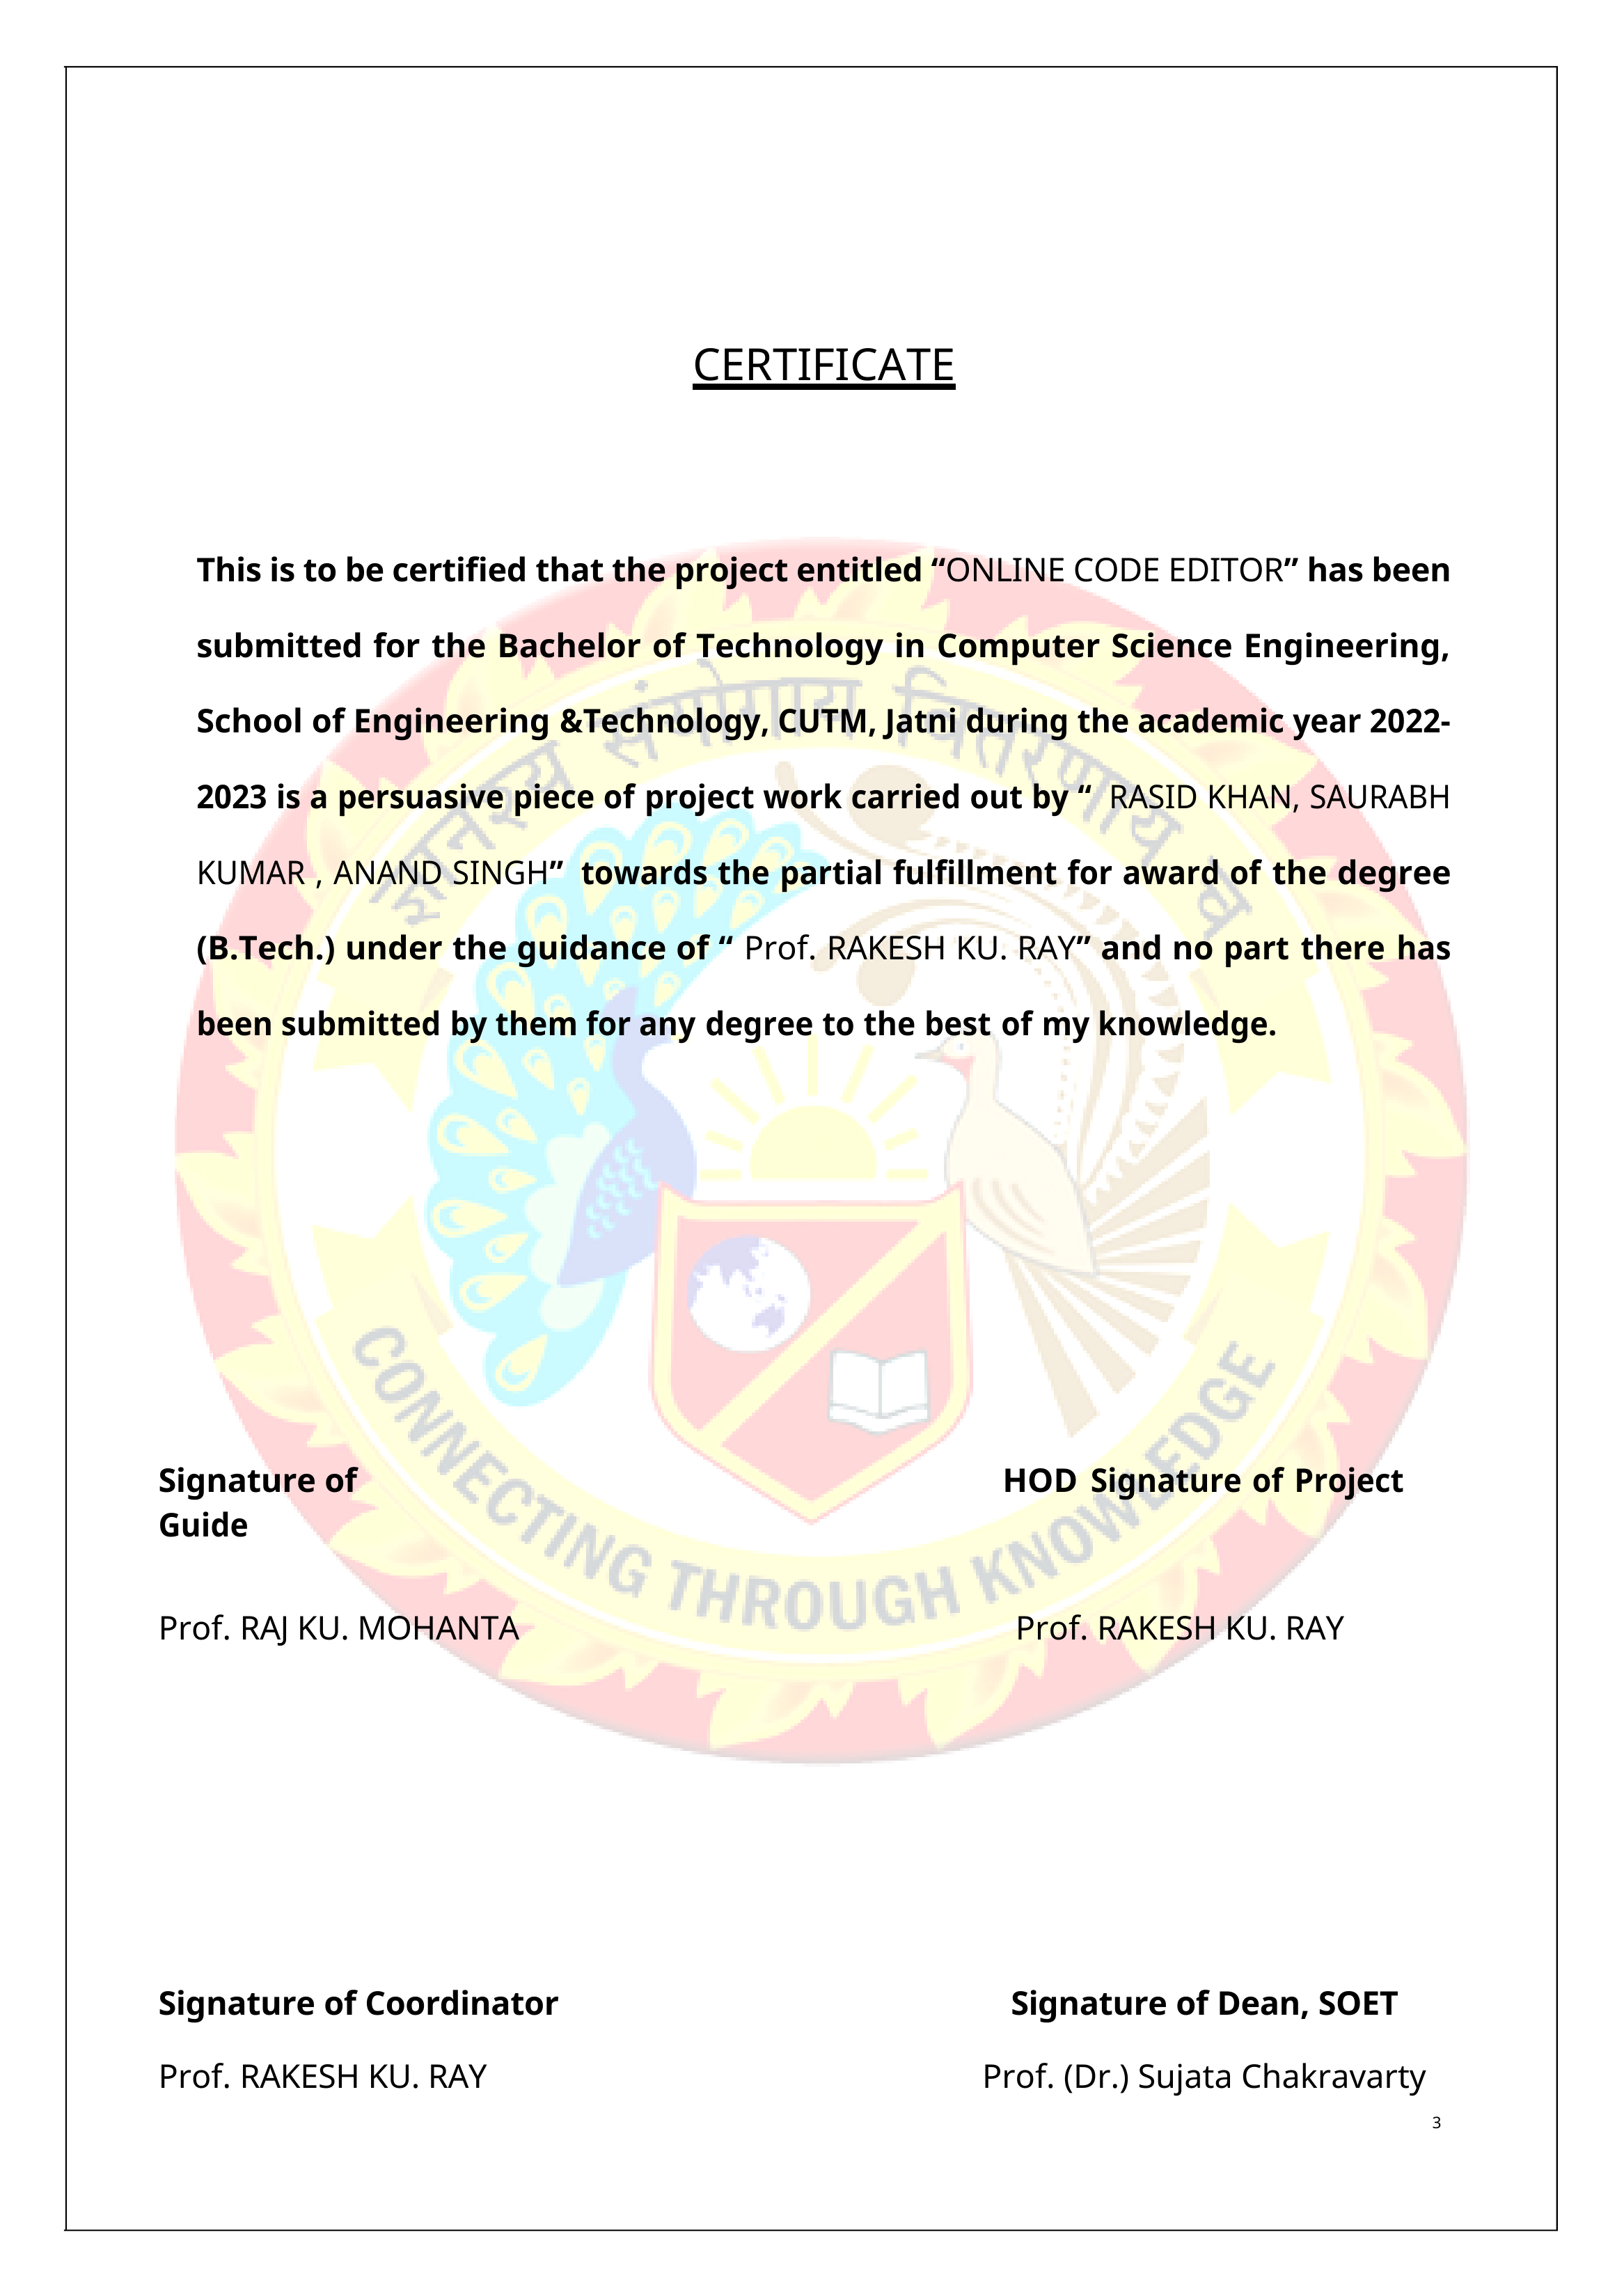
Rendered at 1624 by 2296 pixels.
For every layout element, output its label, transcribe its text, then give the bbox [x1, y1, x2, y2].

text Signature of Coordinator Signature of Dean, SOET [158, 1980, 1467, 2024]
text This is to be certified that the project entitled “ONLINE CODE EDITOR” has been submitted for the Bachelor of Technology in Computer Science Engineering, School of Engineering &Technology, CUTM, Jatni during the academic year 2022-2023 is a persuasive piece of project work carried out by “ RASID KHAN, SAURABH KUMAR , ANAND SINGH” towards the partial fulfillment for award of the degree (B.Tech.) under the guidance of “ Prof. RAKESH KU. RAY” and no part there has been submitted by them for any degree to the best of my knowledge. [196, 547, 1451, 1045]
text CERTIFICATE [181, 333, 1467, 393]
text Prof. RAJ KU. MOHANTA Prof. RAKESH KU. RAY [158, 1605, 1467, 1649]
text Prof. RAKESH KU. RAY Prof. (Dr.) Sujata Chakravarty [158, 2053, 1467, 2098]
picture [174, 537, 1474, 1786]
text Signature of HOD Signature of Project Guide [158, 1457, 1467, 1546]
